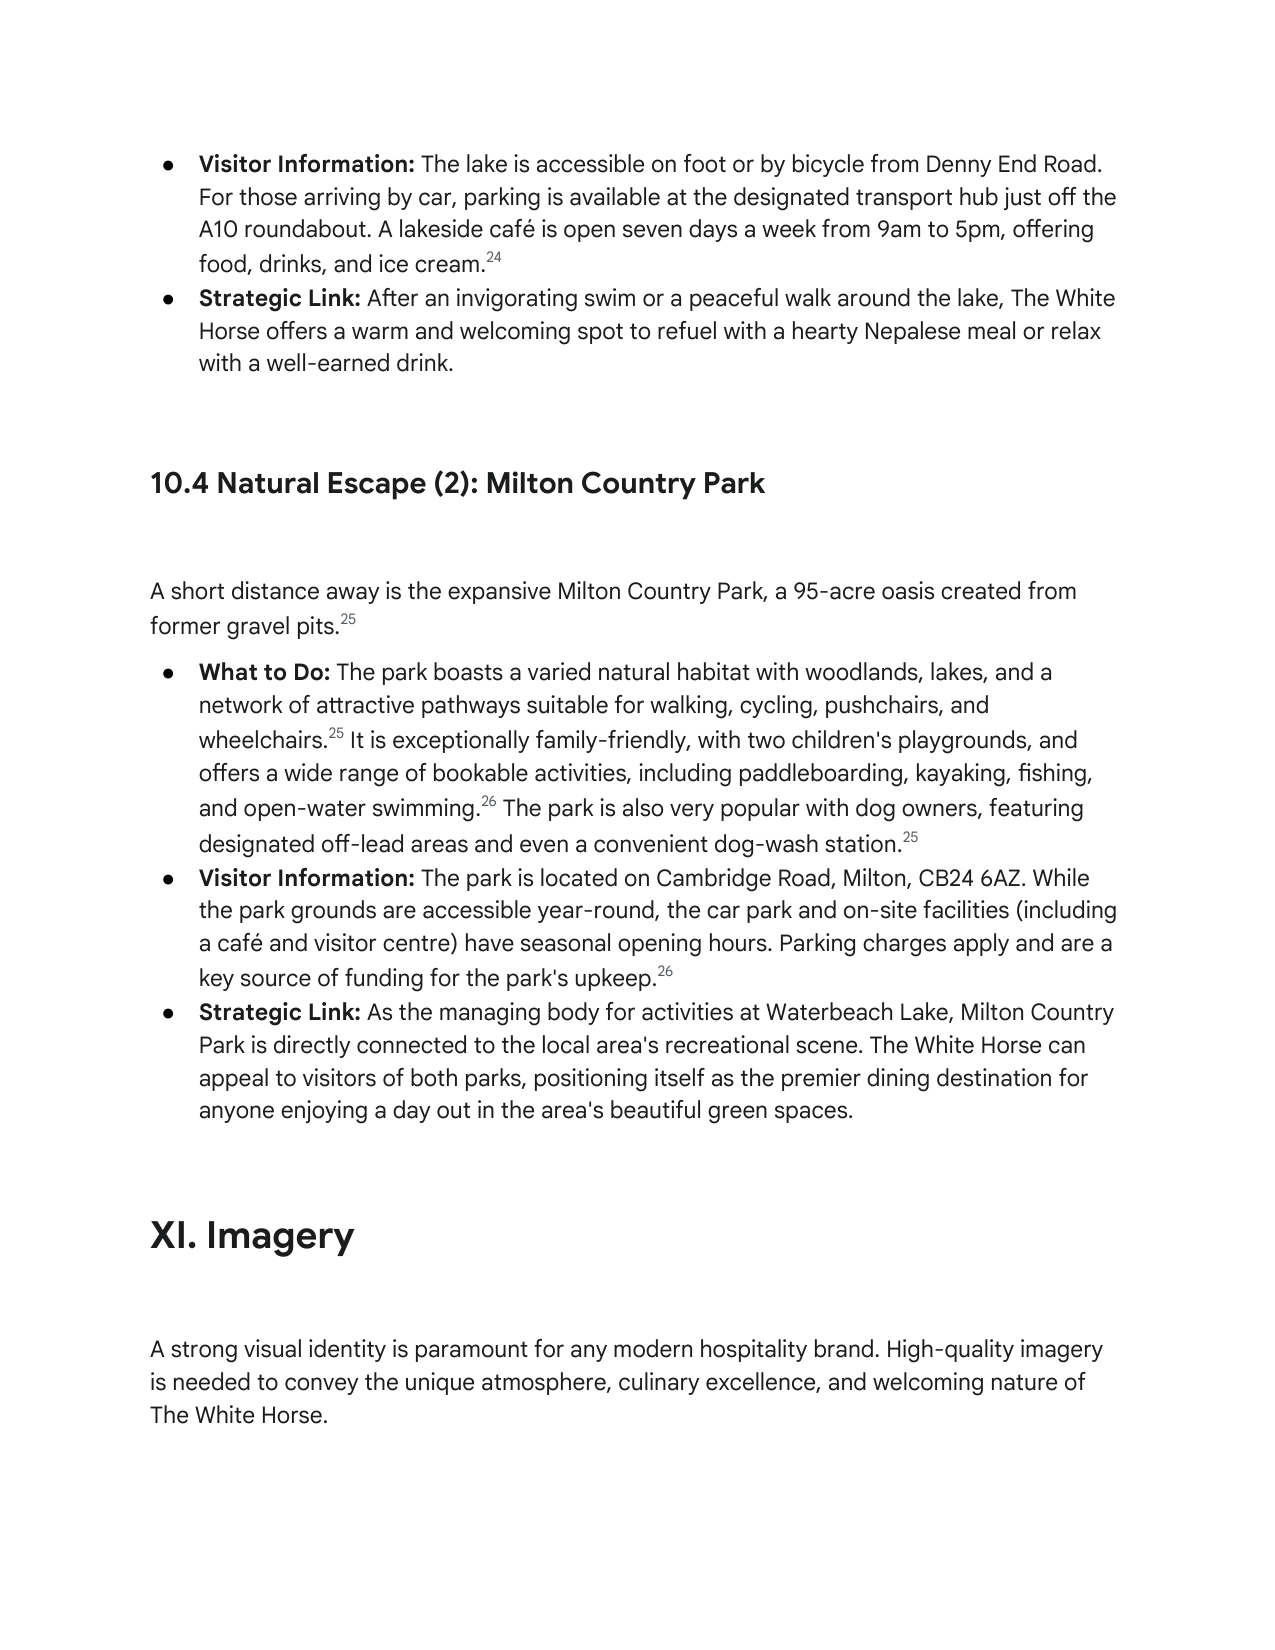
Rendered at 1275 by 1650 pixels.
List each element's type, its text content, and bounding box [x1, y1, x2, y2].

text A short distance away is the expansive Milton Country Park, a 95-acre oasis created from former gravel pits.25 [150, 577, 1125, 641]
subtitle XI. Imagery [150, 1212, 1125, 1259]
list Visitor Information: The park is located on Cambridge Road, Milton, CB24 6AZ. While the park grounds are accessible year-round, the car park and on-site facilities (including a café and visitor centre) have seasonal opening hours. Parking charges apply and are a key source of funding for the park's upkeep.26 [161, 864, 1125, 994]
subtitle 10.4 Natural Escape (2): Milton Country Park [150, 465, 1125, 502]
list Strategic Link: As the managing body for activities at Waterbeach Lake, Milton Country Park is directly connected to the local area's recreational scene. The White Horse can appeal to visitors of both parks, positioning itself as the premier dining destination for anyone enjoying a day out in the area's beautiful green spaces. [161, 998, 1125, 1125]
list Visitor Information: The lake is accessible on foot or by bicycle from Denny End Road. For those arriving by car, parking is available at the designated transport hub just off the A10 roundabout. A lakeside café is open seven days a week from 9am to 5pm, offering food, drinks, and ice cream.24 [161, 150, 1125, 280]
text A strong visual identity is paramount for any modern hospitality brand. High-quality imagery is needed to convey the unique atmosphere, culinary excellence, and welcoming nature of The White Horse. [150, 1336, 1125, 1430]
list What to Do: The park boasts a varied natural habitat with woodlands, lakes, and a network of attractive pathways suitable for walking, cycling, pushchairs, and wheelchairs.25 It is exceptionally family-friendly, with two children's playgrounds, and offers a wide range of bookable activities, including paddleboarding, kayaking, fishing, and open-water swimming.26 The park is also very popular with dog owners, featuring designated off-lead areas and even a convenient dog-wash station.25 [161, 658, 1125, 860]
list Strategic Link: After an invigorating swim or a peaceful walk around the lake, The White Horse offers a warm and welcoming spot to refuel with a hearty Nepalese meal or relax with a well-earned drink. [161, 284, 1125, 378]
